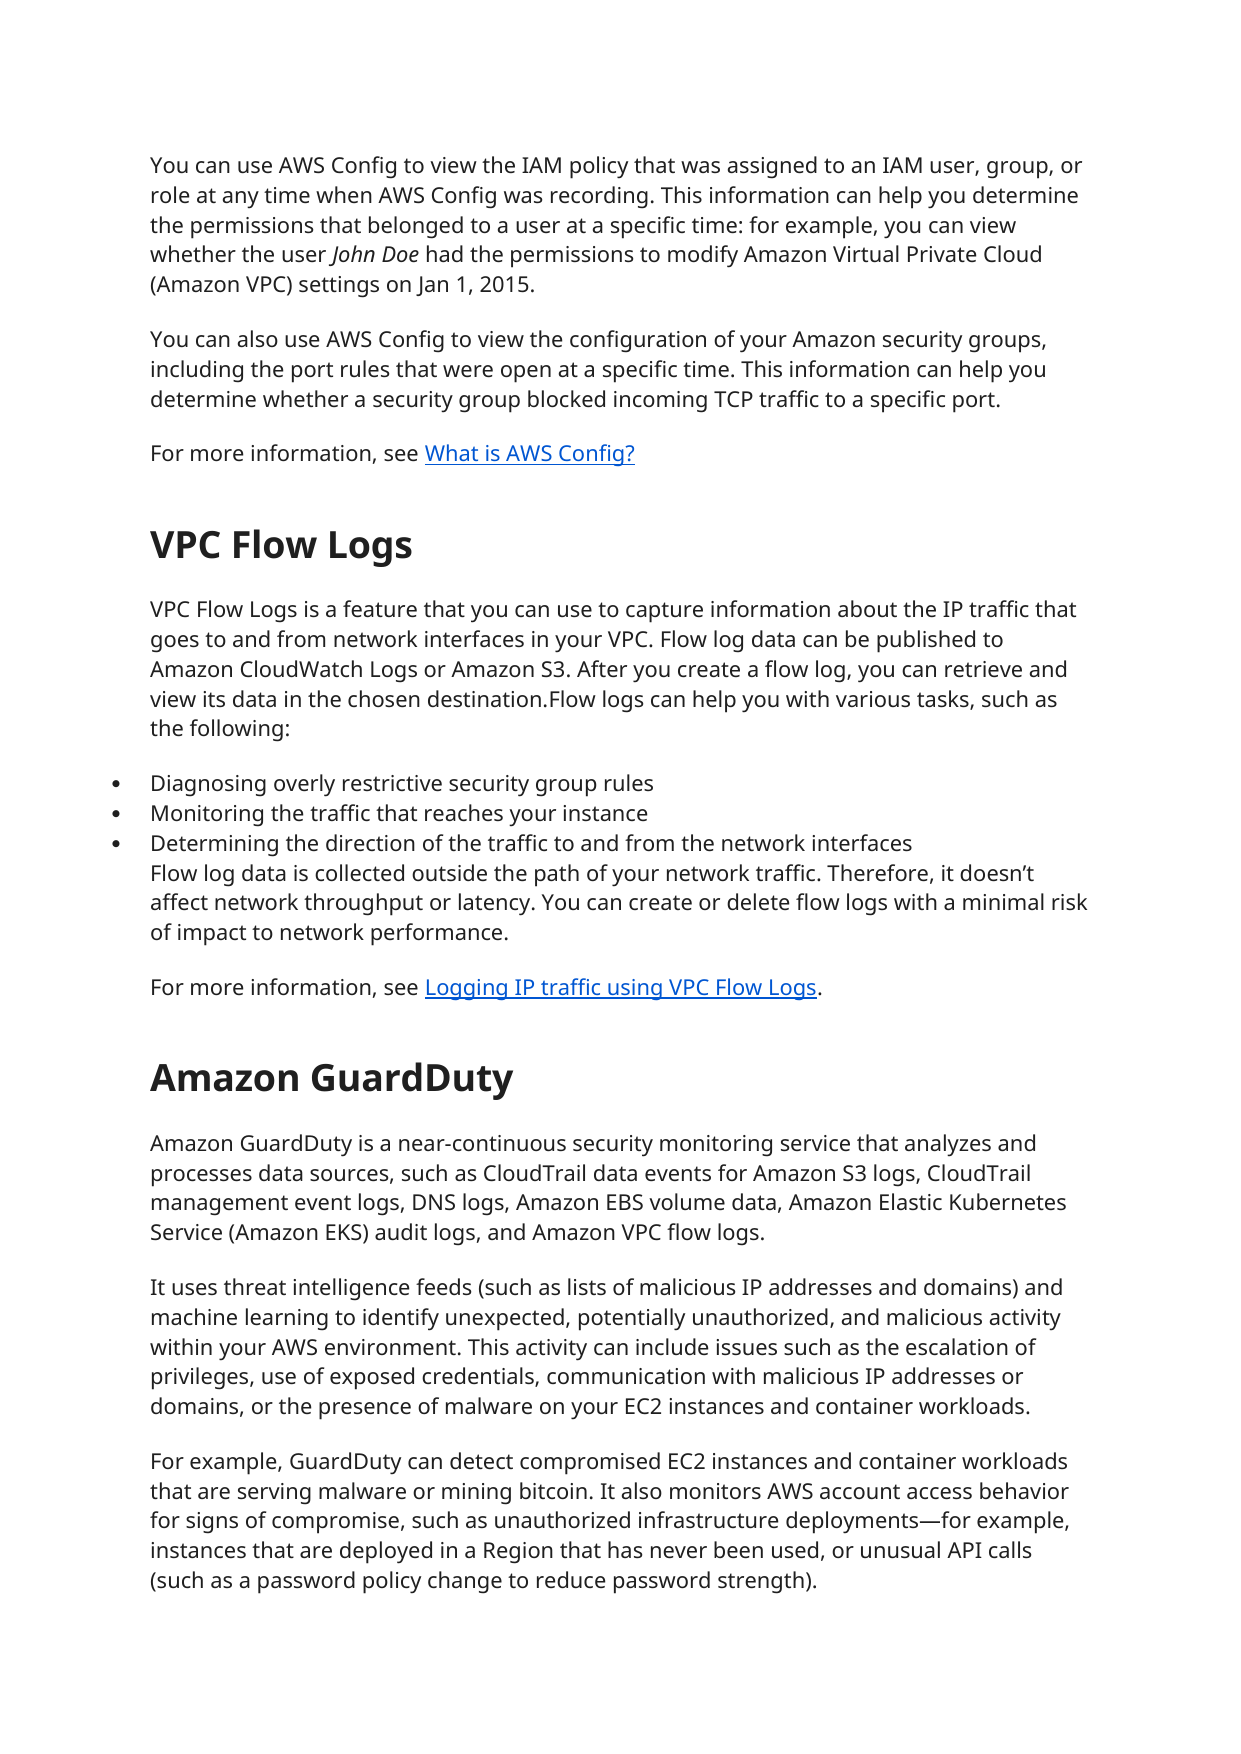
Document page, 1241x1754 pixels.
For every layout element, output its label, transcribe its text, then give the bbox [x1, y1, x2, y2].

text It uses threat intelligence feeds (such as lists of malicious IP addresses and domains) and machine learning to identify unexpected, potentially unauthorized, and malicious activity within your AWS environment. This activity can include issues such as the escalation of privileges, use of exposed credentials, communication with malicious IP addresses or domains, or the presence of malware on your EC2 instances and container workloads. [150, 1272, 1090, 1421]
text You can also use AWS Config to view the configuration of your Amazon security groups, including the port rules that were open at a specific time. This information can help you determine whether a security group blocked incoming TCP traffic to a specific port. [150, 324, 1090, 413]
list Diagnosing overly restrictive security group rules [112, 768, 1090, 798]
text You can use AWS Config to view the IAM policy that was assigned to an IAM user, group, or role at any time when AWS Config was recording. This information can help you determine the permissions that belonged to a user at a specific time: for example, you can view whether the user John Doe had the permissions to modify Amazon Virtual Private Cloud (Amazon VPC) settings on Jan 1, 2015. [150, 150, 1090, 299]
subtitle Amazon GuardDuty [150, 1052, 1090, 1103]
subtitle VPC Flow Logs [150, 518, 1090, 569]
text VPC Flow Logs is a feature that you can use to capture information about the IP traffic that goes to and from network interfaces in your VPC. Flow log data can be published to Amazon CloudWatch Logs or Amazon S3. After you create a flow log, you can retrieve and view its data in the chosen destination.Flow logs can help you with various tasks, such as the following: [150, 594, 1090, 743]
text For more information, see Logging IP traffic using VPC Flow Logs. [150, 972, 1090, 1002]
list Determining the direction of the traffic to and from the network interfaces [112, 828, 1090, 857]
text Flow log data is collected outside the path of your network traffic. Therefore, it doesn’t affect network throughput or latency. You can create or delete flow logs with a minimal risk of impact to network performance. [150, 857, 1090, 947]
text Amazon GuardDuty is a near-continuous security monitoring service that analyzes and processes data sources, such as CloudTrail data events for Amazon S3 logs, CloudTrail management event logs, DNS logs, Amazon EBS volume data, Amazon Elastic Kubernetes Service (Amazon EKS) audit logs, and Amazon VPC flow logs. [150, 1128, 1090, 1247]
list Monitoring the traffic that reaches your instance [112, 798, 1090, 828]
text For example, GuardDuty can detect compromised EC2 instances and container workloads that are serving malware or mining bitcoin. It also monitors AWS account access behavior for signs of compromise, such as unauthorized infrastructure deployments—for example, instances that are deployed in a Region that has never been used, or unusual API calls (such as a password policy change to reduce password strength). [150, 1446, 1090, 1595]
text For more information, see What is AWS Config? [150, 438, 1090, 468]
